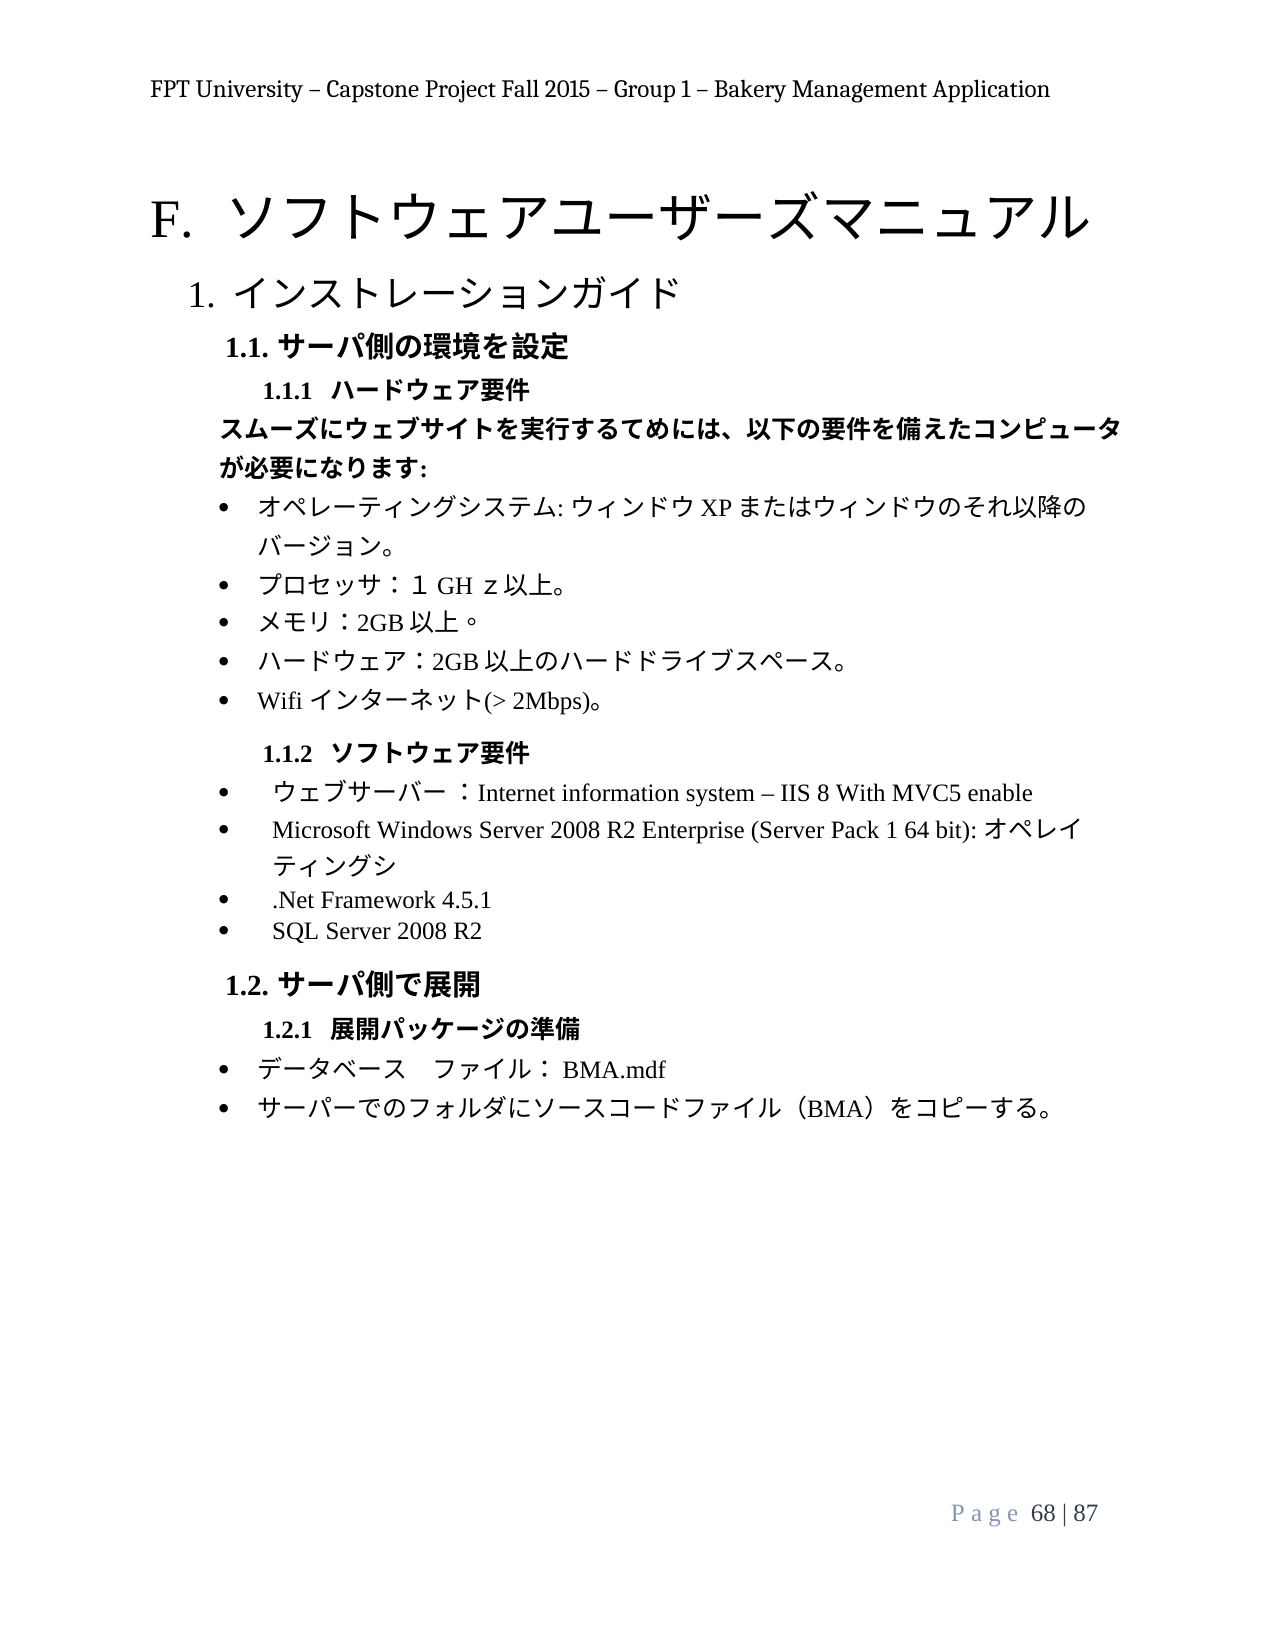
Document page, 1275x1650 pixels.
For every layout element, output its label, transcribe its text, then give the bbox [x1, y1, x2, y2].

list データベース ファイル： BMA.mdf [219, 1049, 1125, 1085]
subtitle ソフトウェア要件 [262, 736, 1125, 770]
list メモリ：2GB以上。 [219, 604, 1125, 638]
subtitle ソフトウェアユーザーズマニュアル [150, 175, 1125, 253]
list ハードウェア：2GB以上のハードドライブスペース。 [219, 641, 1125, 677]
list ウェブサーバー ：Internet information system – IIS 8 With MVC5 enable [219, 773, 1125, 809]
list SQL Server 2008 R2 [219, 916, 1125, 945]
subtitle インストレーションガイド [187, 264, 1125, 318]
subtitle サーパ側の環境を設定 [225, 327, 1125, 366]
list サーパーでのフォルダにソースコードファイル（BMA）をコピーする。 [219, 1088, 1125, 1124]
subtitle 展開パッケージの準備 [262, 1010, 1125, 1046]
subtitle サーパ側で展開 [225, 964, 1125, 1004]
list Wifi インターネット(> 2Mbps)。 [219, 680, 1125, 717]
list オペレーティングシステム: ウィンドウXPまたはウィンドウのそれ以降のバージョン。 [219, 487, 1125, 563]
subtitle ハードウェア要件 [262, 372, 1125, 406]
list スムーズにウェブサイトを実行するてめには、以下の要件を備えたコンピュータが必要になります: [219, 409, 1125, 484]
list プロセッサ：１GHｚ以上。 [219, 565, 1125, 602]
list .Net Framework 4.5.1 [219, 885, 1125, 914]
list Microsoft Windows Server 2008 R2 Enterprise (Server Pack 1 64 bit): オペレイティングシ [219, 812, 1125, 883]
